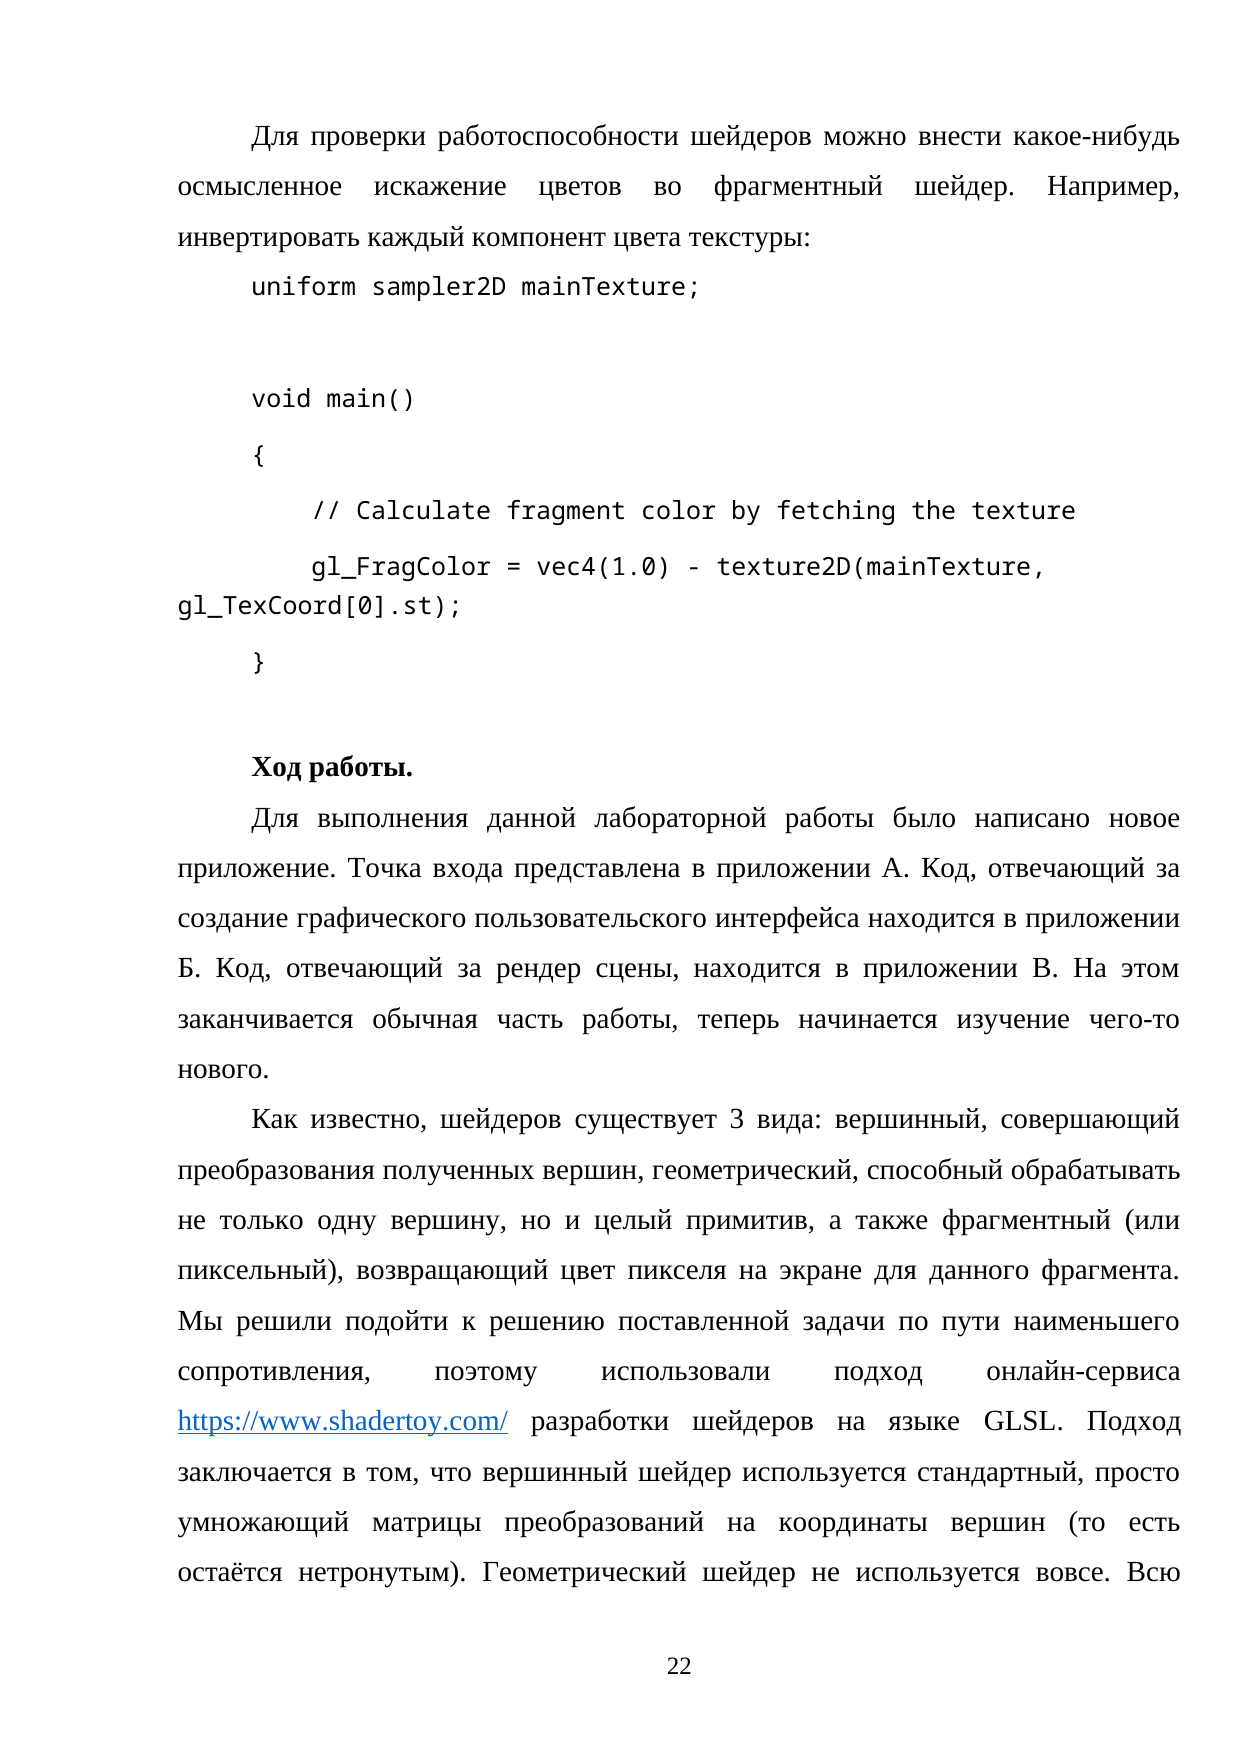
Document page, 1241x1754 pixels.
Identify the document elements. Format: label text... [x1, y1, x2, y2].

text void main() [177, 381, 1181, 415]
text Для проверки работоспособности шейдеров можно внести какое-нибудь осмысленное искажение цветов во фрагментный шейдер. Например, инвертировать каждый компонент цвета текстуры: [177, 118, 1181, 252]
text Ход работы. [177, 749, 1181, 783]
text // Calculate fragment color by fetching the texture [177, 492, 1181, 526]
text uniform sampler2D mainTexture; [177, 269, 1181, 303]
text gl_FragColor = vec4(1.0) - texture2D(mainTexture, gl_TexCoord[0].st); [177, 548, 1181, 621]
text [177, 1102, 1181, 1588]
text Для выполнения данной лабораторной работы было написано новое приложение. Точка входа представлена в приложении А. Код, отвечающий за создание графического пользовательского интерфейса находится в приложении Б. Код, отвечающий за рендер сцены, находится в приложении В. На этом заканчивается обычная часть работы, теперь начинается изучение чего-то нового. [177, 800, 1181, 1085]
text { [177, 437, 1181, 471]
text } [177, 643, 1181, 677]
